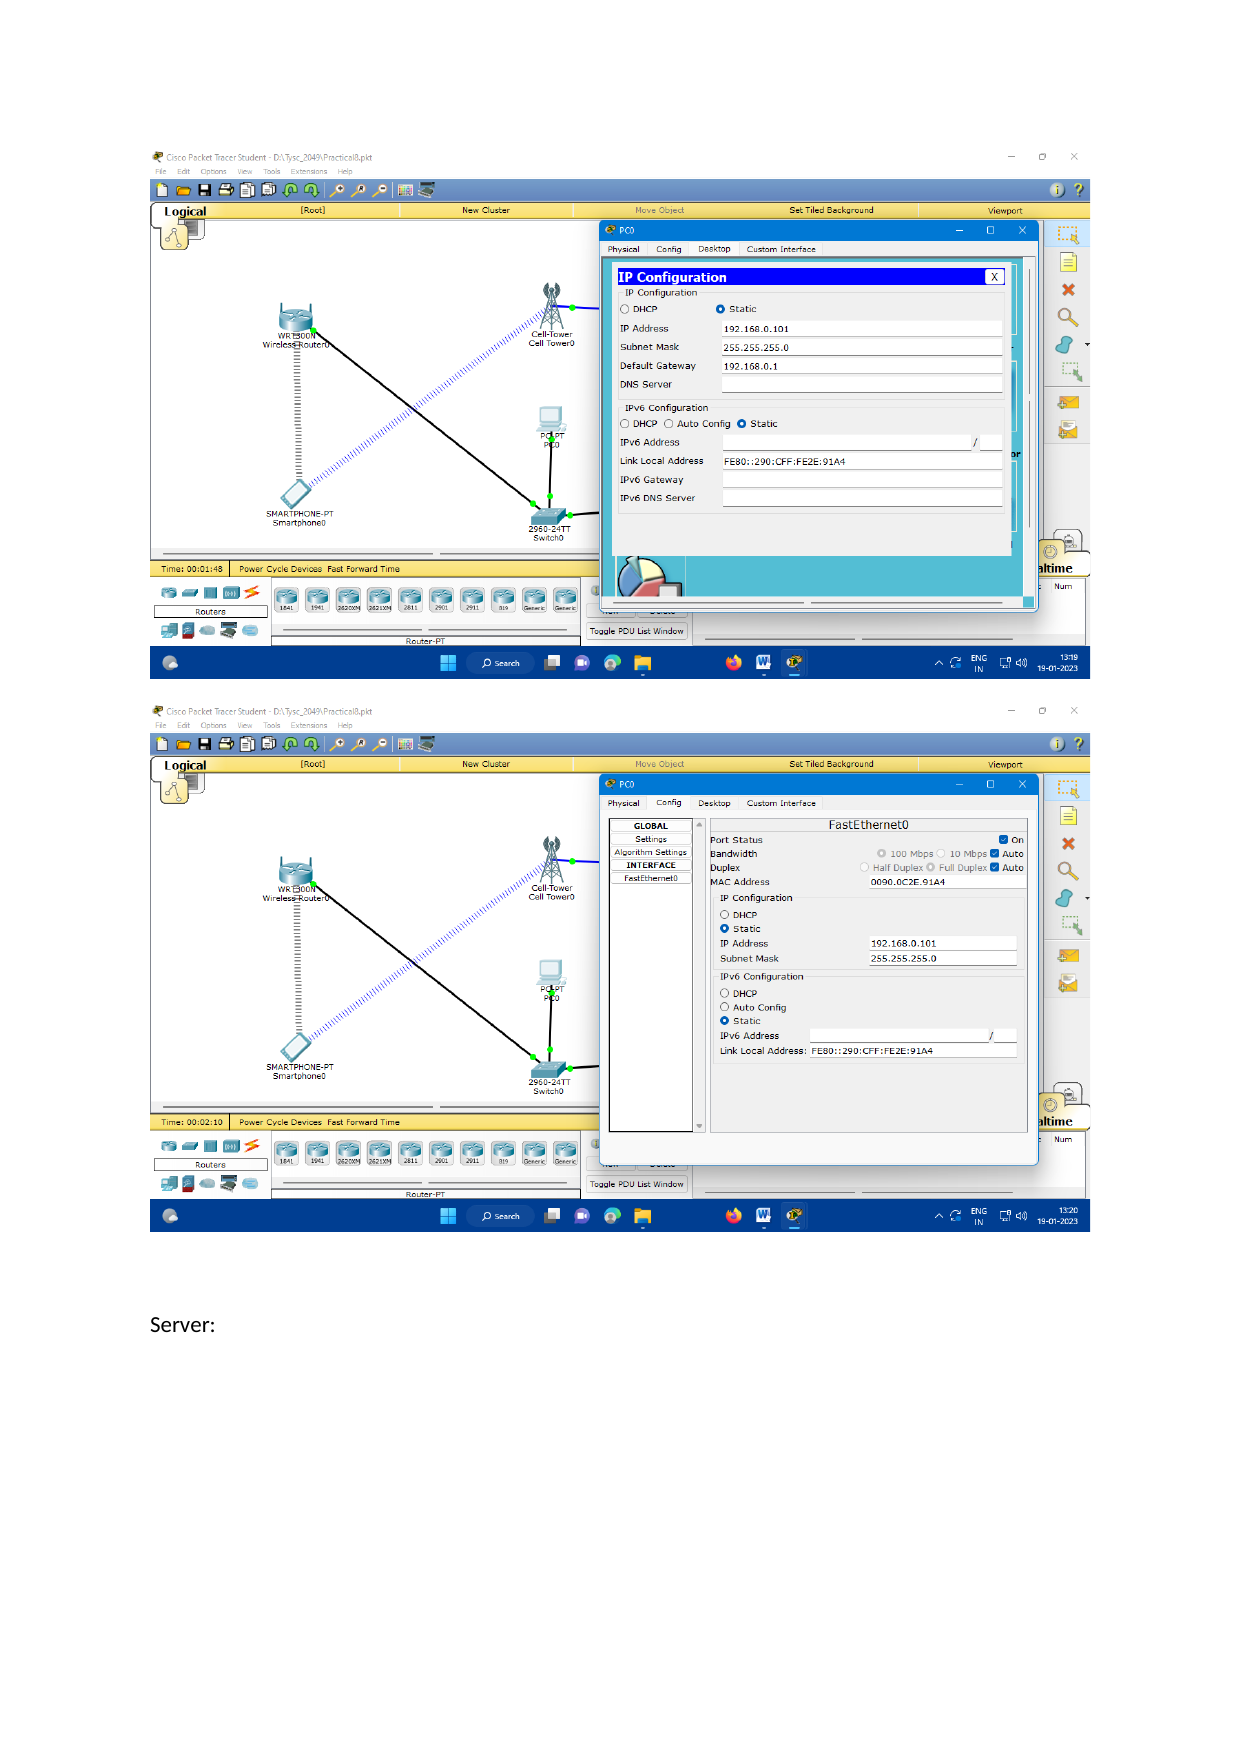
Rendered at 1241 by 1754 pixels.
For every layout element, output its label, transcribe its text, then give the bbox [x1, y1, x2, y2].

picture [150, 150, 1091, 679]
picture [150, 703, 1091, 1232]
text Server: [150, 1310, 1090, 1338]
